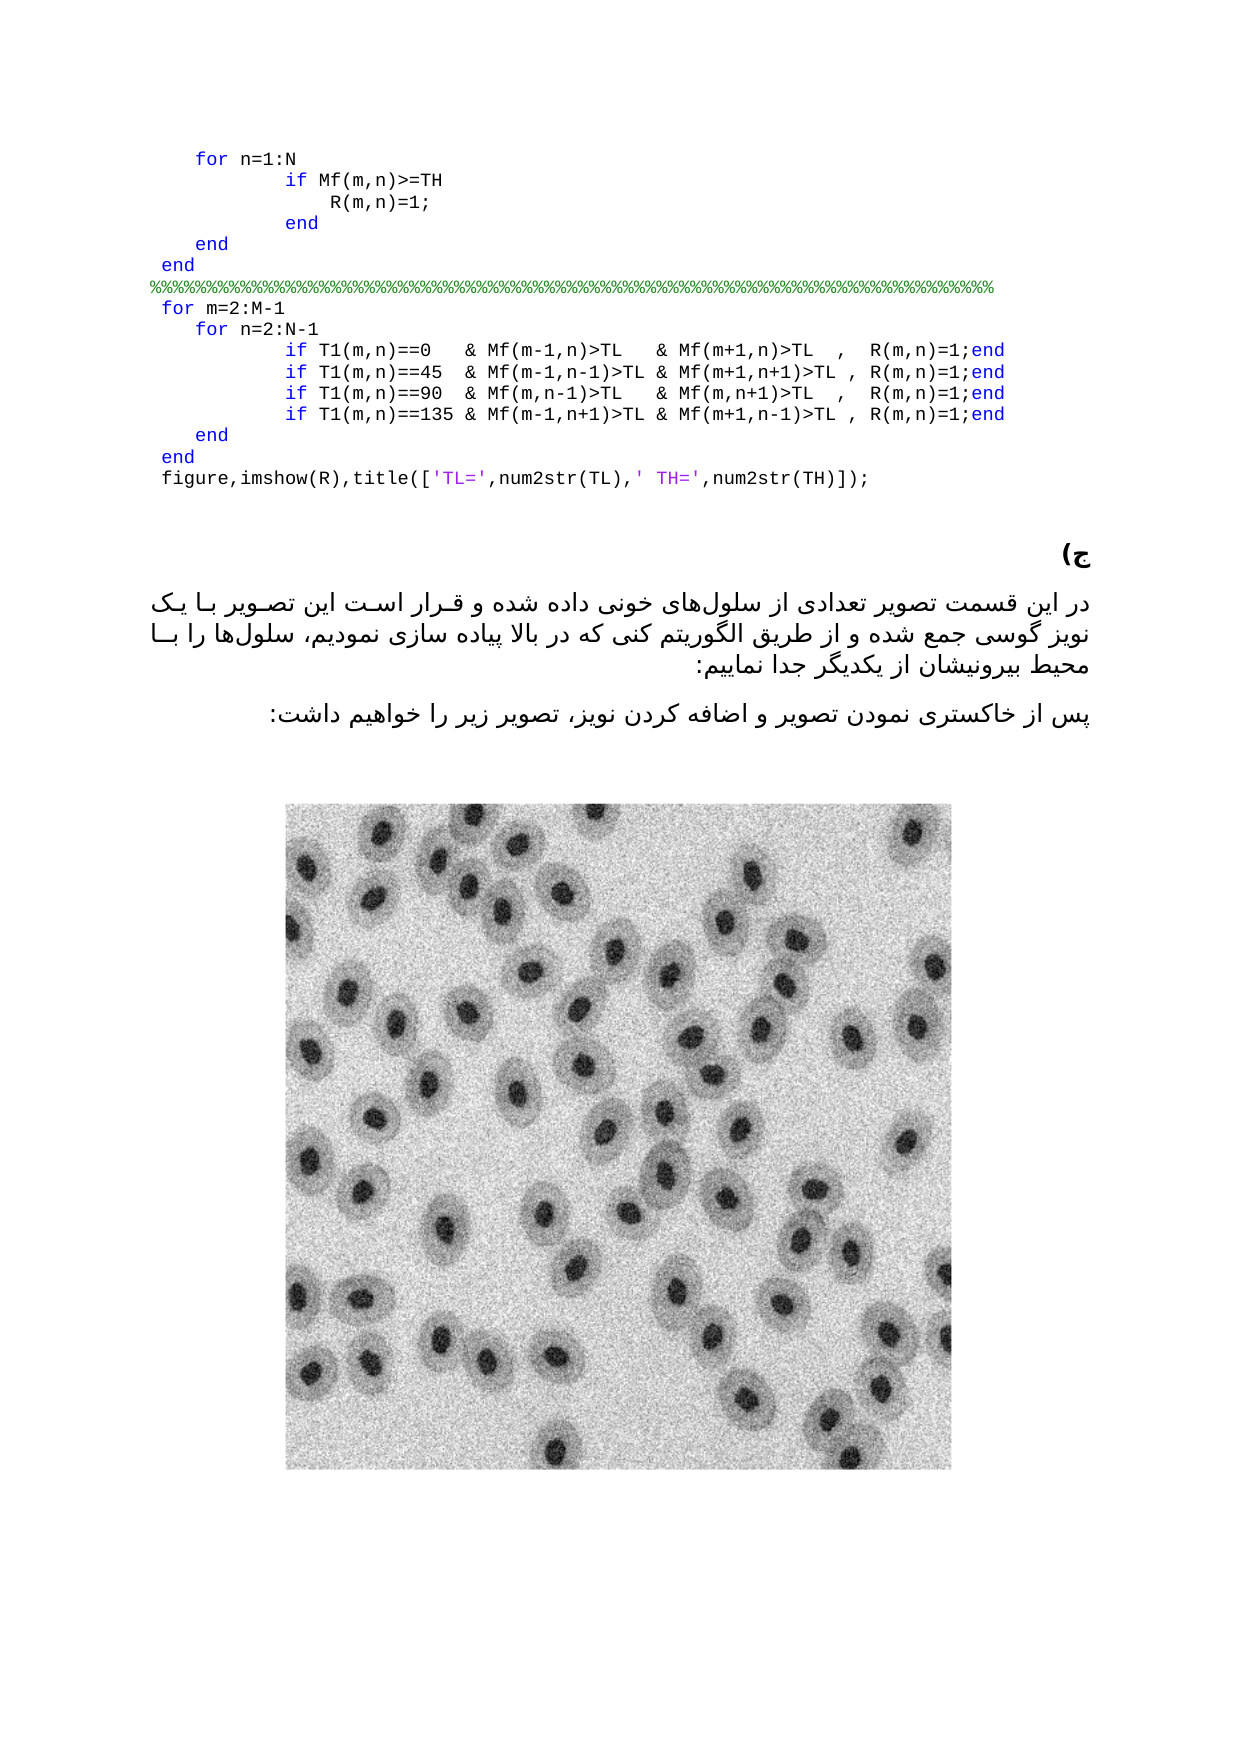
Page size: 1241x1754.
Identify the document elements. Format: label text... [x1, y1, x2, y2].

text ج) [150, 539, 1090, 569]
text end [150, 426, 1090, 447]
picture [174, 796, 1066, 1477]
text figure,imshow(R),title(['TL=',num2str(TL),' TH=',num2str(TH)]); [150, 469, 1090, 490]
text if T1(m,n)==90 & Mf(m,n-1)>TL & Mf(m,n+1)>TL , R(m,n)=1;end [150, 384, 1090, 405]
text end [150, 256, 1090, 277]
text end [150, 447, 1090, 469]
text end [150, 235, 1090, 256]
text if T1(m,n)==0 & Mf(m-1,n)>TL & Mf(m+1,n)>TL , R(m,n)=1;end [150, 341, 1090, 362]
text if Mf(m,n)>=TH [150, 171, 1090, 192]
text if T1(m,n)==45 & Mf(m-1,n-1)>TL & Mf(m+1,n+1)>TL , R(m,n)=1;end [150, 362, 1090, 384]
text for n=1:N [150, 150, 1090, 171]
text پس از خاکستری نمودن تصویر و اضافه کردن نویز، تصویر زیر را خواهیم داشت: [150, 699, 1090, 728]
text end [150, 214, 1090, 235]
text if T1(m,n)==135 & Mf(m-1,n+1)>TL & Mf(m+1,n-1)>TL , R(m,n)=1;end [150, 405, 1090, 426]
text for n=2:N-1 [150, 320, 1090, 341]
text در این قسمت تصویر تعدادی از سلول‌های خونی داده شده و قرار است این تصویر با یک نویز گوسی جمع شده و از طریق الگوریتم کنی که در بالا پیاده سازی نمودیم، سلول‌ها را با محیط بیرونیشان از یکدیگر جدا نماییم: [150, 588, 1090, 680]
text %%%%%%%%%%%%%%%%%%%%%%%%%%%%%%%%%%%%%%%%%%%%%%%%%%%%%%%%%%%%%%%%%%%%%%%%%%% [150, 277, 1090, 299]
text R(m,n)=1; [150, 192, 1090, 214]
text for m=2:M-1 [150, 299, 1090, 320]
